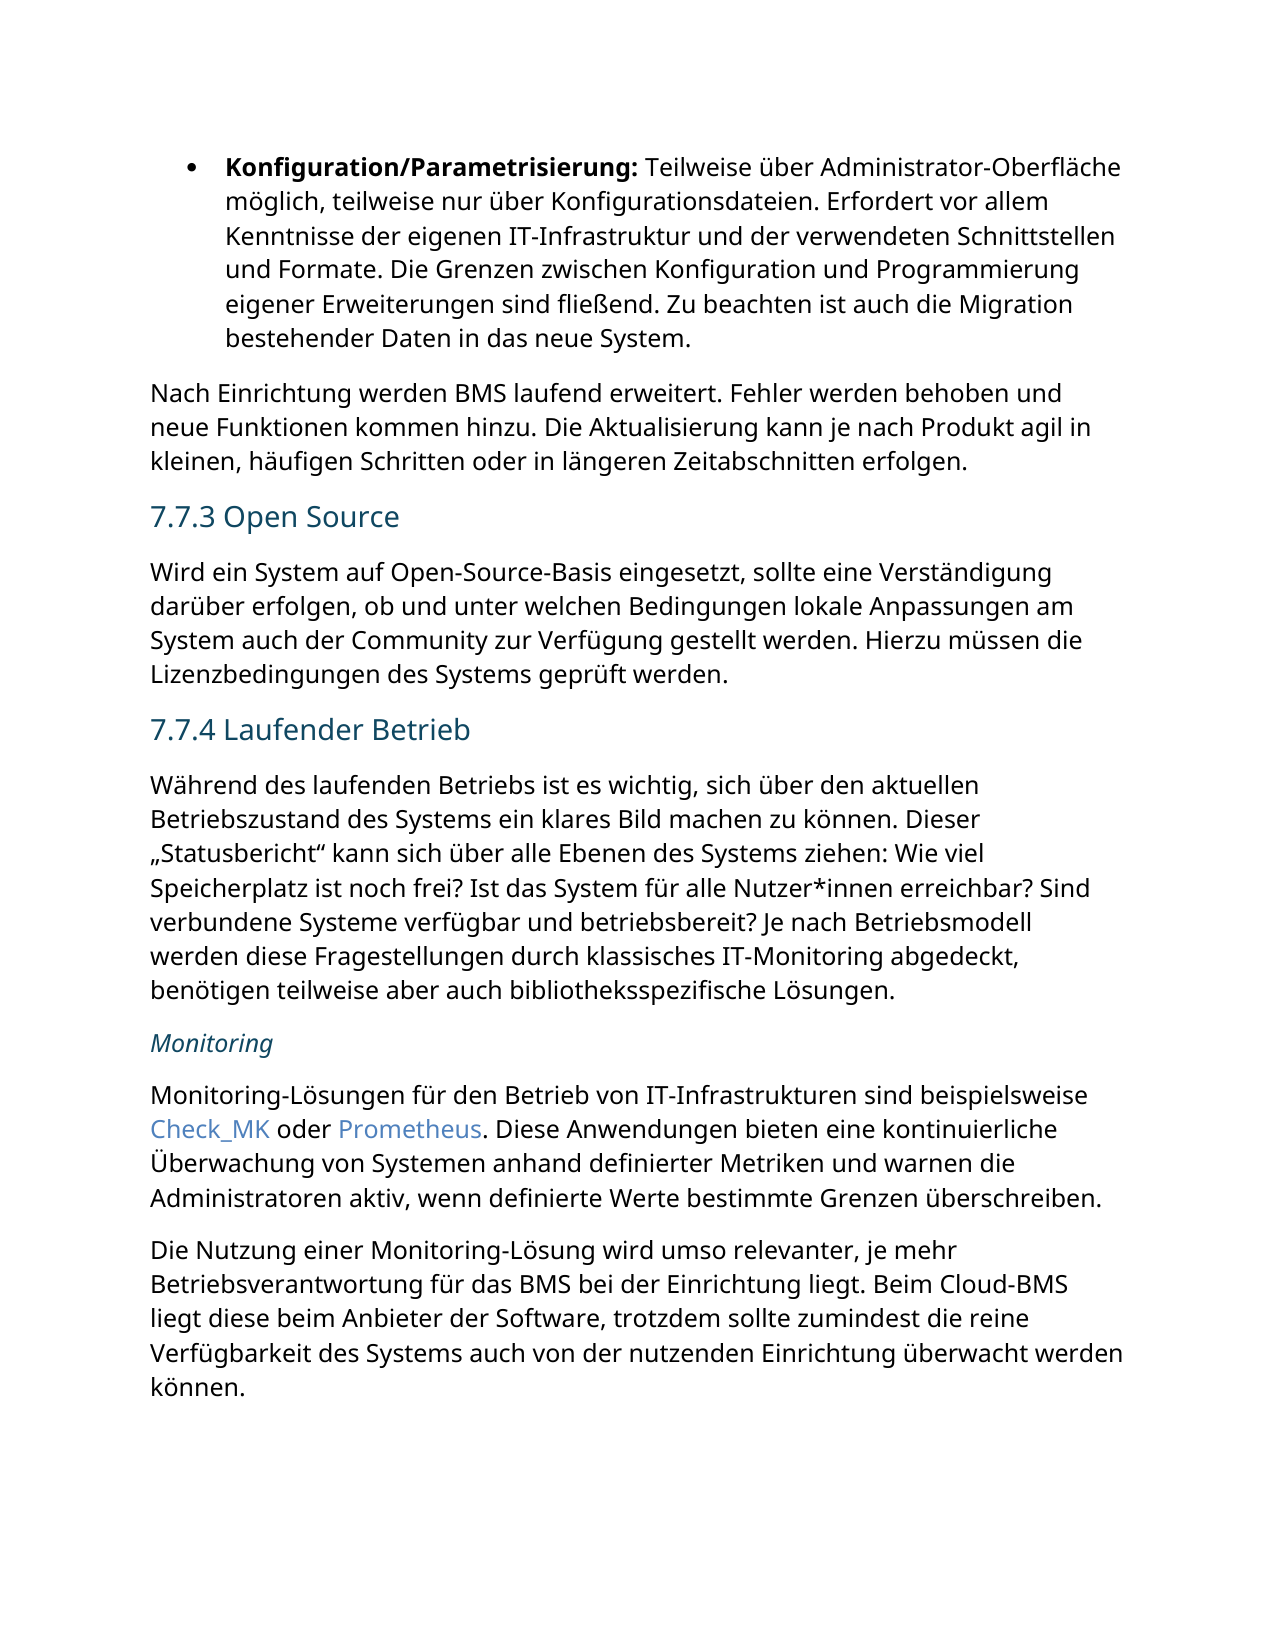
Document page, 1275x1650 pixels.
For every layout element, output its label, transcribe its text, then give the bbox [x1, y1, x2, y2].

text Die Nutzung einer Monitoring-Lösung wird umso relevanter, je mehr Betriebsverantwortung für das BMS bei der Einrichtung liegt. Beim Cloud-BMS liegt diese beim Anbieter der Software, trotzdem sollte zumindest die reine Verfügbarkeit des Systems auch von der nutzenden Einrichtung überwacht werden können. [150, 1233, 1125, 1403]
text Nach Einrichtung werden BMS laufend erweitert. Fehler werden behoben und neue Funktionen kommen hinzu. Die Aktualisierung kann je nach Produkt agil in kleinen, häufigen Schritten oder in längeren Zeitabschnitten erfolgen. [150, 375, 1125, 477]
list Konfiguration/Parametrisierung: Teilweise über Administrator-Oberfläche möglich, teilweise nur über Konfigurationsdateien. Erfordert vor allem Kenntnisse der eigenen IT-Infrastruktur und der verwendeten Schnittstellen und Formate. Die Grenzen zwischen Konfiguration und Programmierung eigener Erweiterungen sind fließend. Zu beachten ist auch die Migration bestehender Daten in das neue System. [187, 150, 1125, 354]
text Während des laufenden Betriebs ist es wichtig, sich über den aktuellen Betriebszustand des Systems ein klares Bild machen zu können. Dieser „Statusbericht“ kann sich über alle Ebenen des Systems ziehen: Wie viel Speicherplatz ist noch frei? Ist das System für alle Nutzer*innen erreichbar? Sind verbundene Systeme verfügbar und betriebsbereit? Je nach Betriebsmodell werden diese Fragestellungen durch klassisches IT-Monitoring abgedeckt, benötigen teilweise aber auch bibliotheksspezifische Lösungen. [150, 768, 1125, 1006]
subtitle 7.7.4 Laufender Betrieb [150, 709, 1125, 749]
text Monitoring-Lösungen für den Betrieb von IT-Infrastrukturen sind beispielsweise Check_MK oder Prometheus. Diese Anwendungen bieten eine kontinuierliche Überwachung von Systemen anhand definierter Metriken und warnen die Administratoren aktiv, wenn definierte Werte bestimmte Grenzen überschreiben. [150, 1078, 1125, 1214]
subtitle Monitoring [150, 1025, 1125, 1059]
text Wird ein System auf Open-Source-Basis eingesetzt, sollte eine Verständigung darüber erfolgen, ob und unter welchen Bedingungen lokale Anpassungen am System auch der Community zur Verfügung gestellt werden. Hierzu müssen die Lizenzbedingungen des Systems geprüft werden. [150, 554, 1125, 691]
subtitle 7.7.3 Open Source [150, 496, 1125, 536]
